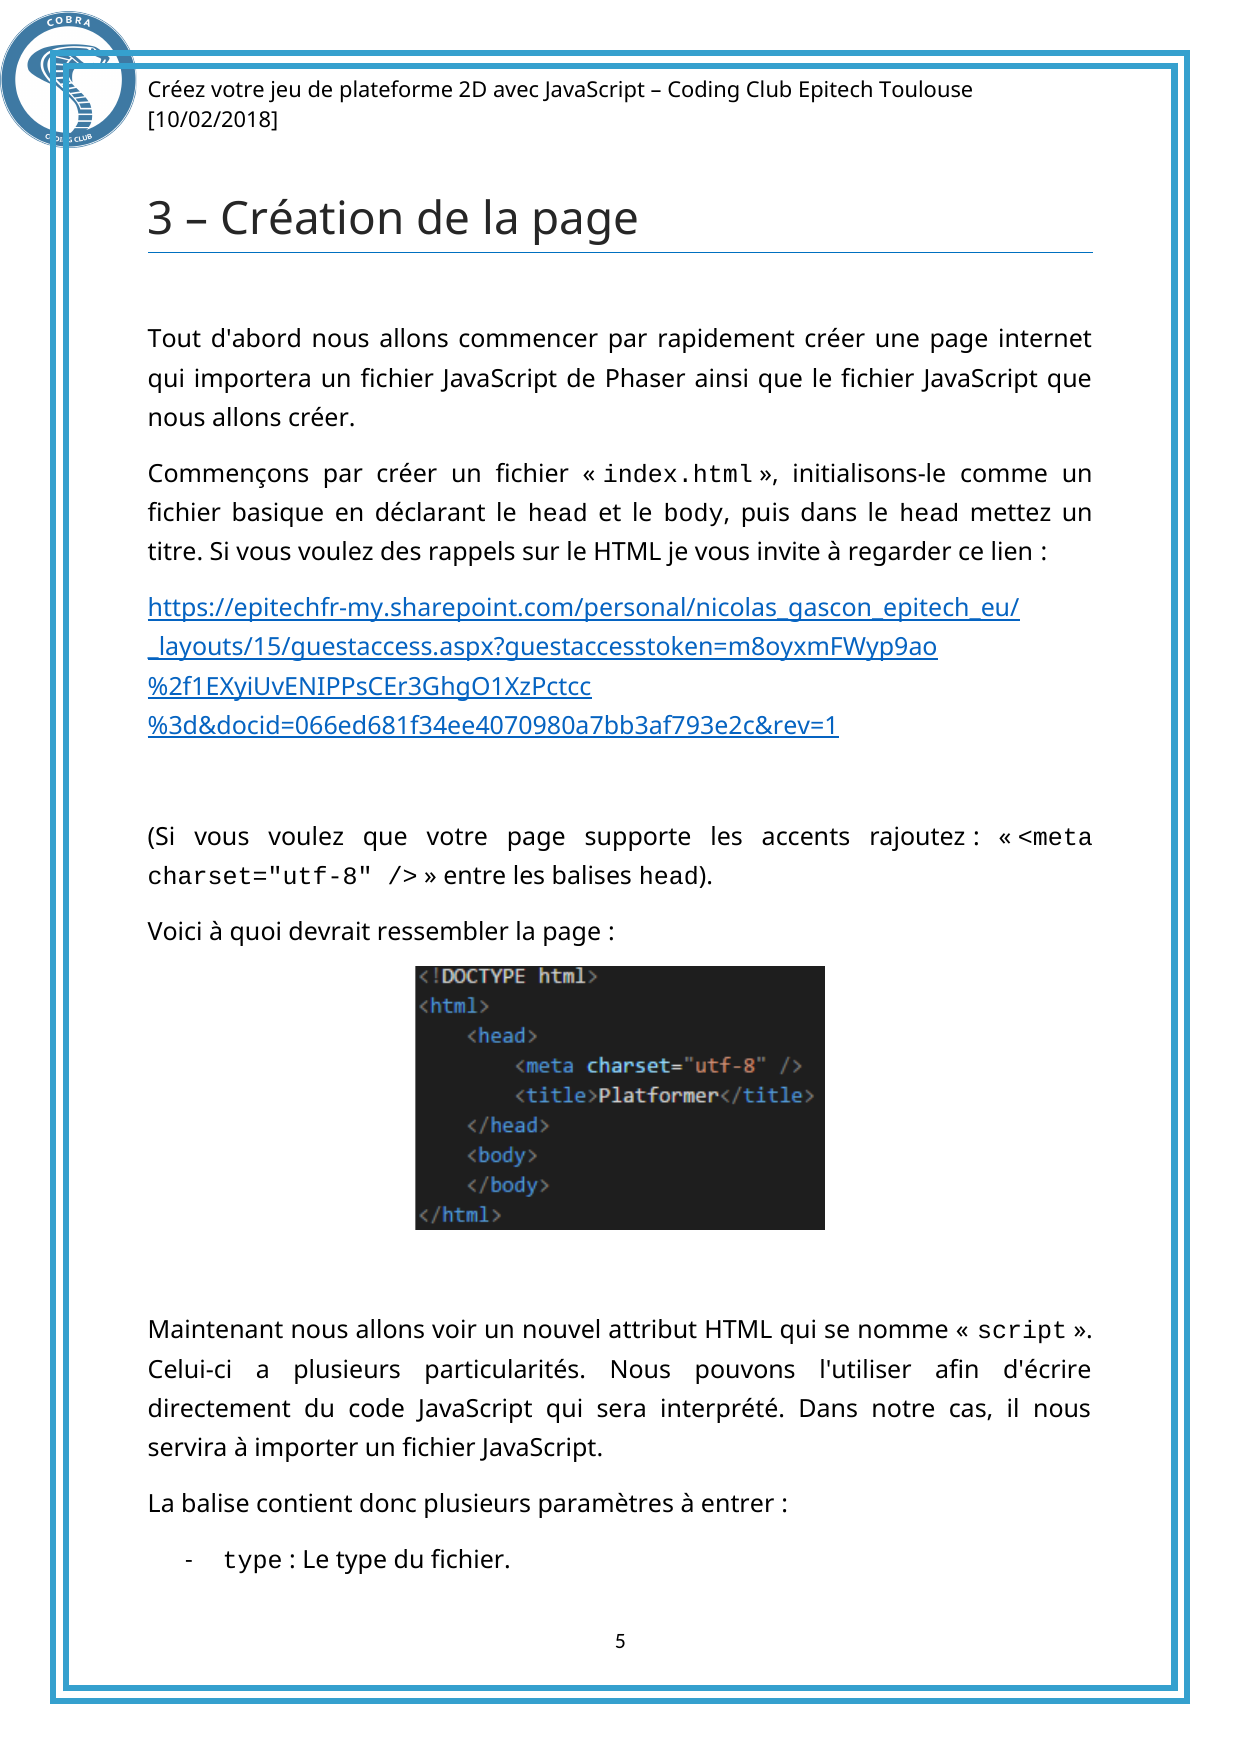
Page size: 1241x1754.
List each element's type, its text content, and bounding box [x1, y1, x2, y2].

text Voici à quoi devrait ressembler la page : [147, 913, 1093, 947]
text La balise contient donc plusieurs paramètres à entrer : [147, 1485, 1093, 1519]
text Tout d'abord nous allons commencer par rapidement créer une page internet qui importera un fichier JavaScript de Phaser ainsi que le fichier JavaScript que nous allons créer. [147, 321, 1093, 433]
list type : Le type du fichier. [185, 1541, 1093, 1576]
text Commençons par créer un fichier « index.html », initialisons-le comme un fichier basique en déclarant le head et le body, puis dans le head mettez un titre. Si vous voulez des rappels sur le HTML je vous invite à regarder ce lien : [147, 455, 1093, 568]
text Maintenant nous allons voir un nouvel attribut HTML qui se nomme « script ». Celui-ci a plusieurs particularités. Nous pouvons l'utiliser afin d'écrire directement du code JavaScript qui sera interprété. Dans notre cas, il nous servira à importer un fichier JavaScript. [147, 1312, 1093, 1464]
picture [415, 966, 825, 1230]
text https://epitechfr-my.sharepoint.com/personal/nicolas_gascon_epitech_eu/_layouts/15/guestaccess.aspx?guestaccesstoken=m8oyxmFWyp9ao%2f1EXyiUvENIPPsCEr3GhgO1XzPctcc%3d&docid=066ed681f34ee4070980a7bb3af793e2c&rev=1 [147, 590, 1093, 741]
subtitle 3 – Création de la page [147, 185, 1093, 253]
text (Si vous voulez que votre page supporte les accents rajoutez : « <meta charset="utf-8" /> » entre les balises head). [147, 819, 1093, 892]
